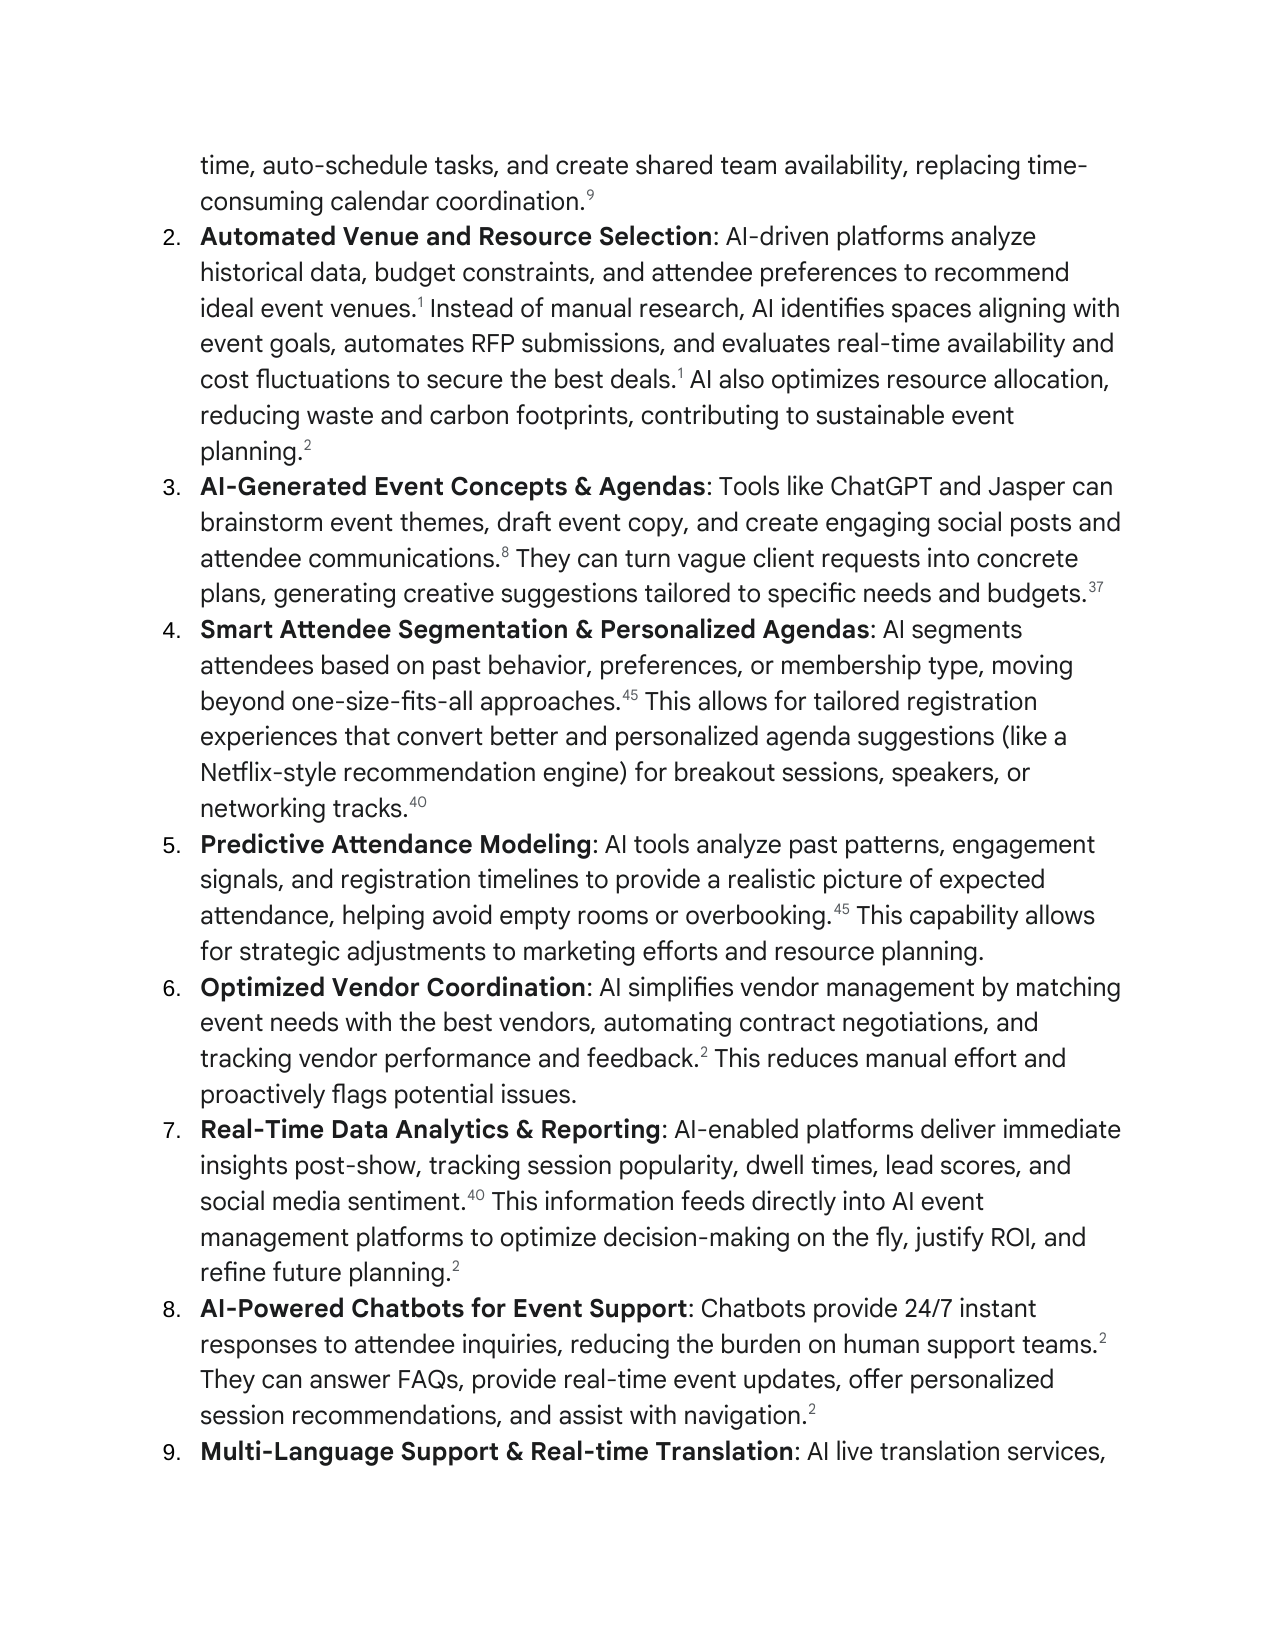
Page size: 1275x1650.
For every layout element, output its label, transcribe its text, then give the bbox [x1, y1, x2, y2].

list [162, 1436, 1125, 1468]
list Smart Attendee Segmentation & Personalized Agendas: AI segments attendees based on past behavior, preferences, or membership type, moving beyond one-size-fits-all approaches.45 This allows for tailored registration experiences that convert better and personalized agenda suggestions (like a Netflix-style recommendation engine) for breakout sessions, speakers, or networking tracks.40 [162, 614, 1125, 824]
list AI-Powered Chatbots for Event Support: Chatbots provide 24/7 instant responses to attendee inquiries, reducing the burden on human support teams.2 They can answer FAQs, provide real-time event updates, offer personalized session recommendations, and assist with navigation.2 [162, 1293, 1125, 1432]
list Automated Venue and Resource Selection: AI-driven platforms analyze historical data, budget constraints, and attendee preferences to recommend ideal event venues.1 Instead of manual research, AI identifies spaces aligning with event goals, automates RFP submissions, and evaluates real-time availability and cost fluctuations to secure the best deals.1 AI also optimizes resource allocation, reducing waste and carbon footprints, contributing to sustainable event planning.2 [162, 221, 1125, 467]
list Optimized Vendor Coordination: AI simplifies vendor management by matching event needs with the best vendors, automating contract negotiations, and tracking vendor performance and feedback.2 This reduces manual effort and proactively flags potential issues. [162, 972, 1125, 1110]
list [162, 150, 1125, 217]
list Predictive Attendance Modeling: AI tools analyze past patterns, engagement signals, and registration timelines to provide a realistic picture of expected attendance, helping avoid empty rooms or overbooking.45 This capability allows for strategic adjustments to marketing efforts and resource planning. [162, 829, 1125, 967]
list Real-Time Data Analytics & Reporting: AI-enabled platforms deliver immediate insights post-show, tracking session popularity, dwell times, lead scores, and social media sentiment.40 This information feeds directly into AI event management platforms to optimize decision-making on the fly, justify ROI, and refine future planning.2 [162, 1115, 1125, 1289]
list AI-Generated Event Concepts & Agendas: Tools like ChatGPT and Jasper can brainstorm event themes, draft event copy, and create engaging social posts and attendee communications.8 They can turn vague client requests into concrete plans, generating creative suggestions tailored to specific needs and budgets.37 [162, 472, 1125, 610]
